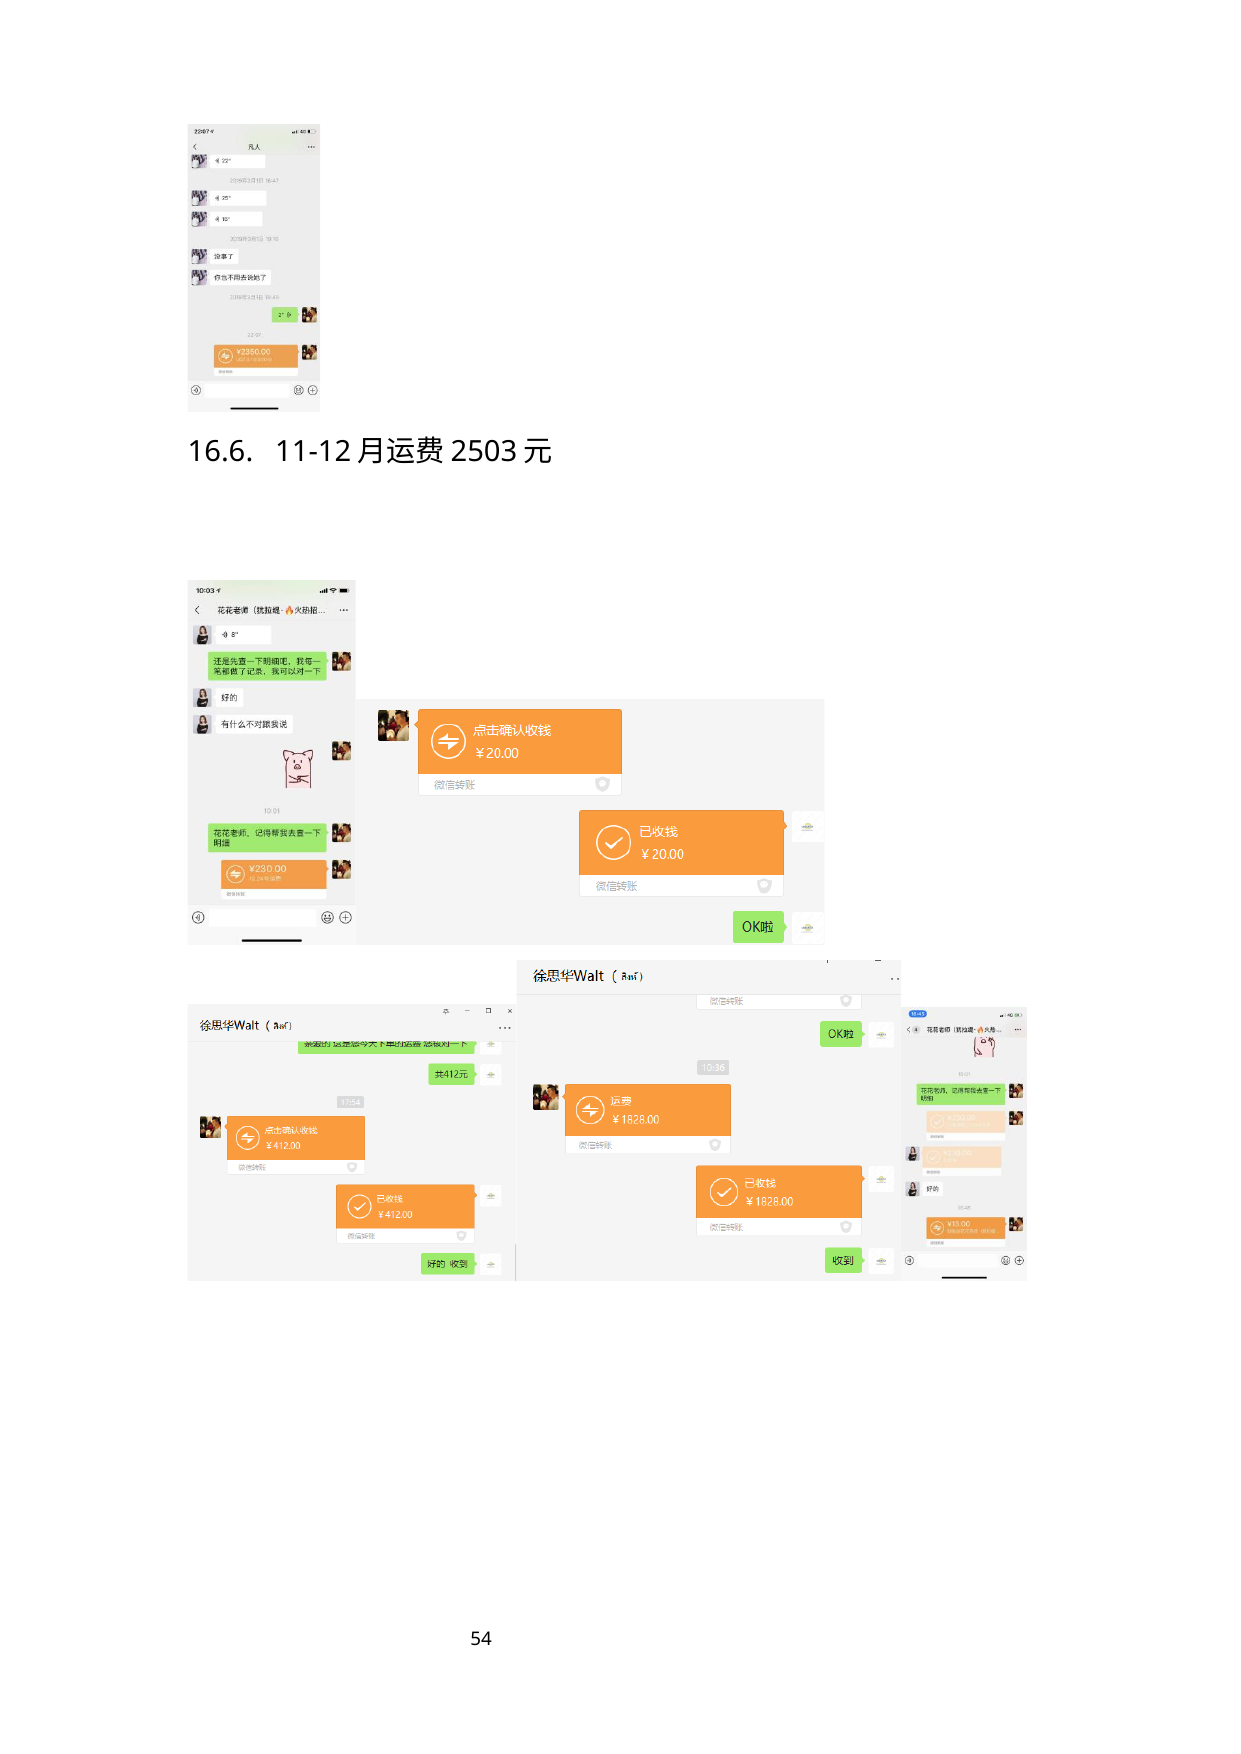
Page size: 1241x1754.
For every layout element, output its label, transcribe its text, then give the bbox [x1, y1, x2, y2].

picture [187, 960, 1027, 1281]
picture [187, 124, 320, 412]
picture [187, 580, 825, 945]
subtitle 11-12月运费2503元 [187, 417, 1053, 482]
